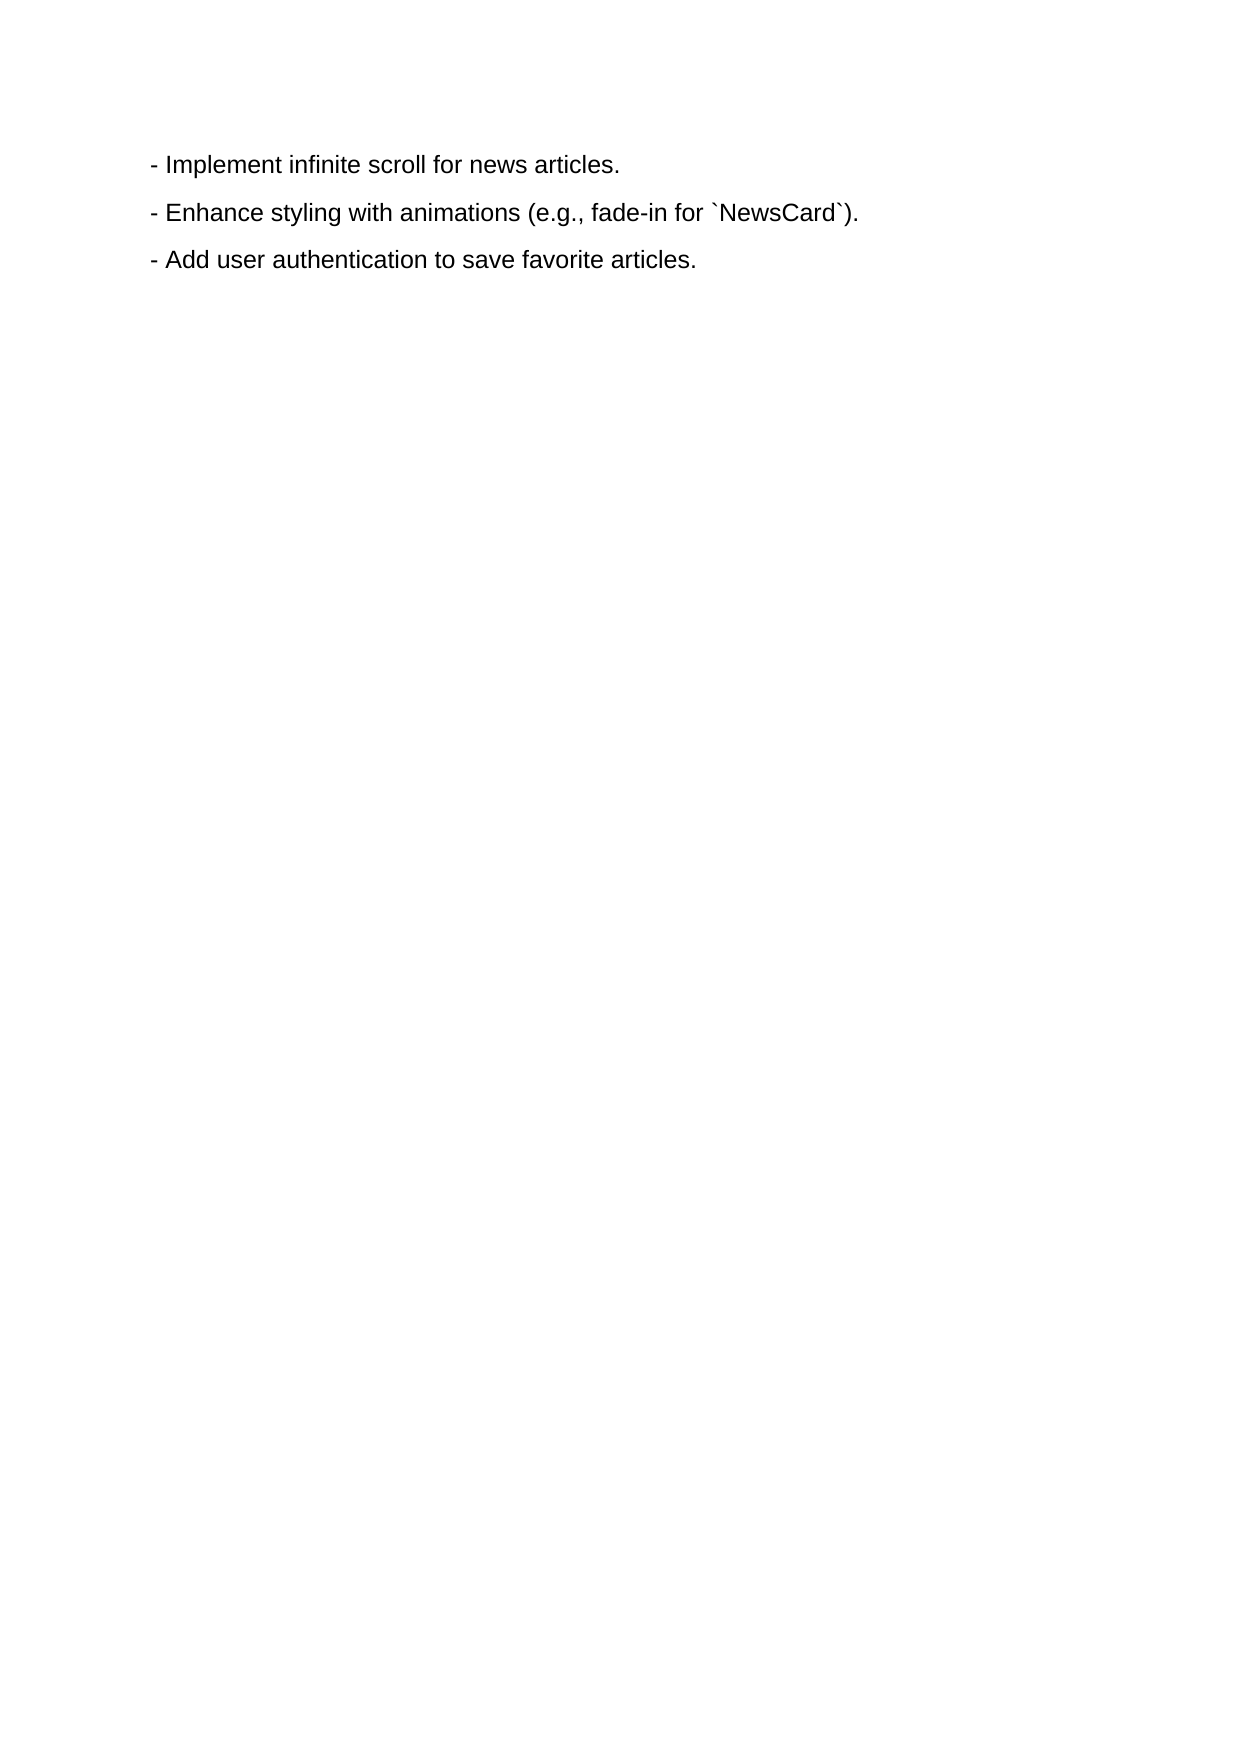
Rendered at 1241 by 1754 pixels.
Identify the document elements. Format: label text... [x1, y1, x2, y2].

text - Enhance styling with animations (e.g., fade-in for `NewsCard`). [150, 198, 1090, 226]
text - Implement infinite scroll for news articles. [150, 150, 1090, 179]
text - Add user authentication to save favorite articles. [150, 245, 1090, 274]
